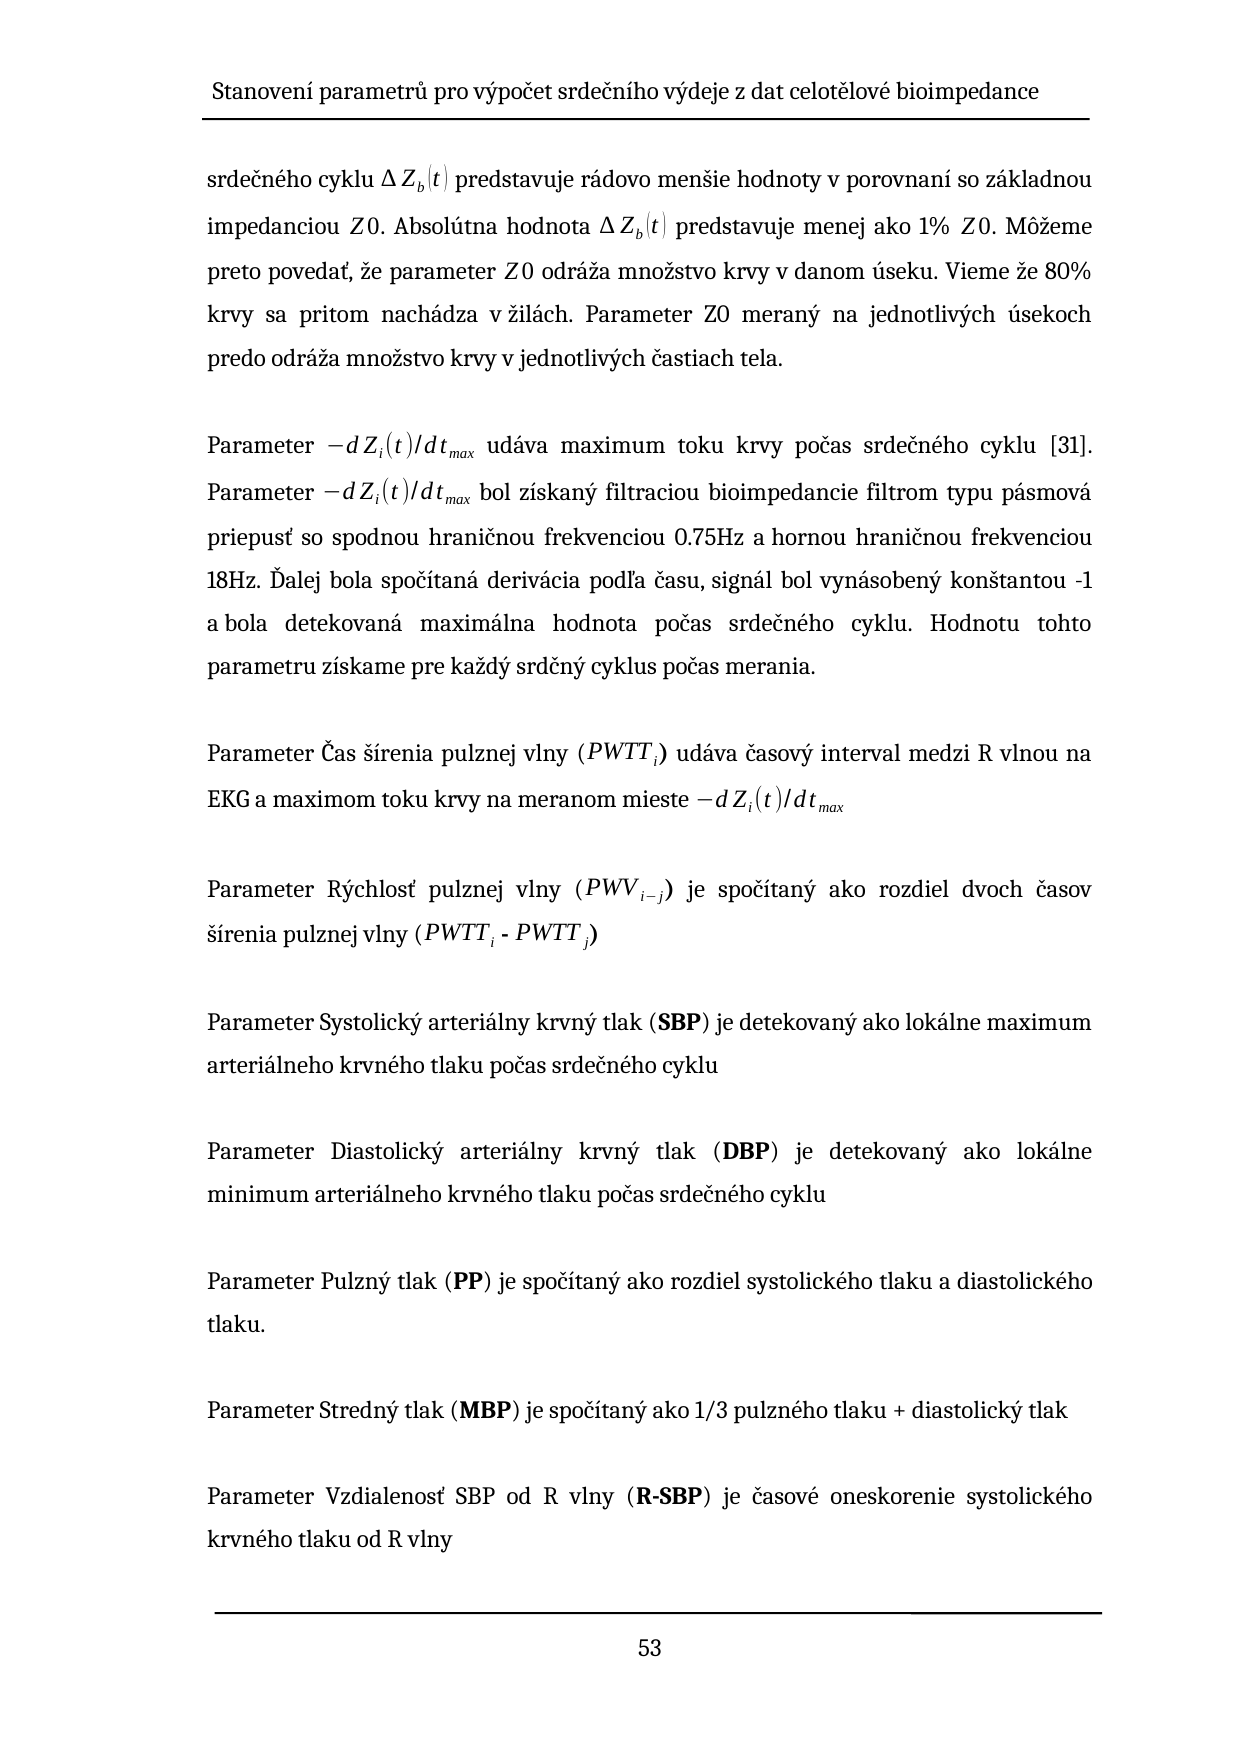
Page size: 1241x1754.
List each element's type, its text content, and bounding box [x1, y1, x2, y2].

text Parameter Pulzný tlak (PP) je spočítaný ako rozdiel systolického tlaku a diastolického tlaku. [207, 1267, 1092, 1338]
text Parameter Rýchlosť pulznej vlny () je spočítaný ako rozdiel dvoch časov šírenia pulznej vlny ( - ) [207, 873, 1092, 950]
text Parameter Diastolický arteriálny krvný tlak (DBP) je detekovaný ako lokálne minimum arteriálneho krvného tlaku počas srdečného cyklu [207, 1137, 1092, 1209]
text Parameter Stredný tlak (MBP) je spočítaný ako 1/3 pulzného tlaku + diastolický tlak [207, 1396, 1092, 1425]
text Parameter udáva maximum toku krvy počas srdečného cyklu [31]. Parameter bol získaný filtraciou bioimpedancie filtrom typu pásmová priepusť so spodnou hraničnou frekvenciou 0.75Hz a hornou hraničnou frekvenciou 18Hz. Ďalej bola spočítaná derivácia podľa času, signál bol vynásobený konštantou -1 a bola detekovaná maximálna hodnota počas srdečného cyklu. Hodnotu tohto parametru získame pre každý srdčný cyklus počas merania. [207, 430, 1092, 681]
text Parameter Vzdialenosť SBP od R vlny (R-SBP) je časové oneskorenie systolického krvného tlaku od R vlny [207, 1482, 1092, 1554]
text Parameter Systolický arteriálny krvný tlak (SBP) je detekovaný ako lokálne maximum arteriálneho krvného tlaku počas srdečného cyklu [207, 1008, 1092, 1080]
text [207, 163, 1092, 372]
text Parameter Čas šírenia pulznej vlny () udáva časový interval medzi R vlnou na EKG a maximom toku krvy na meranom mieste [207, 738, 1092, 816]
